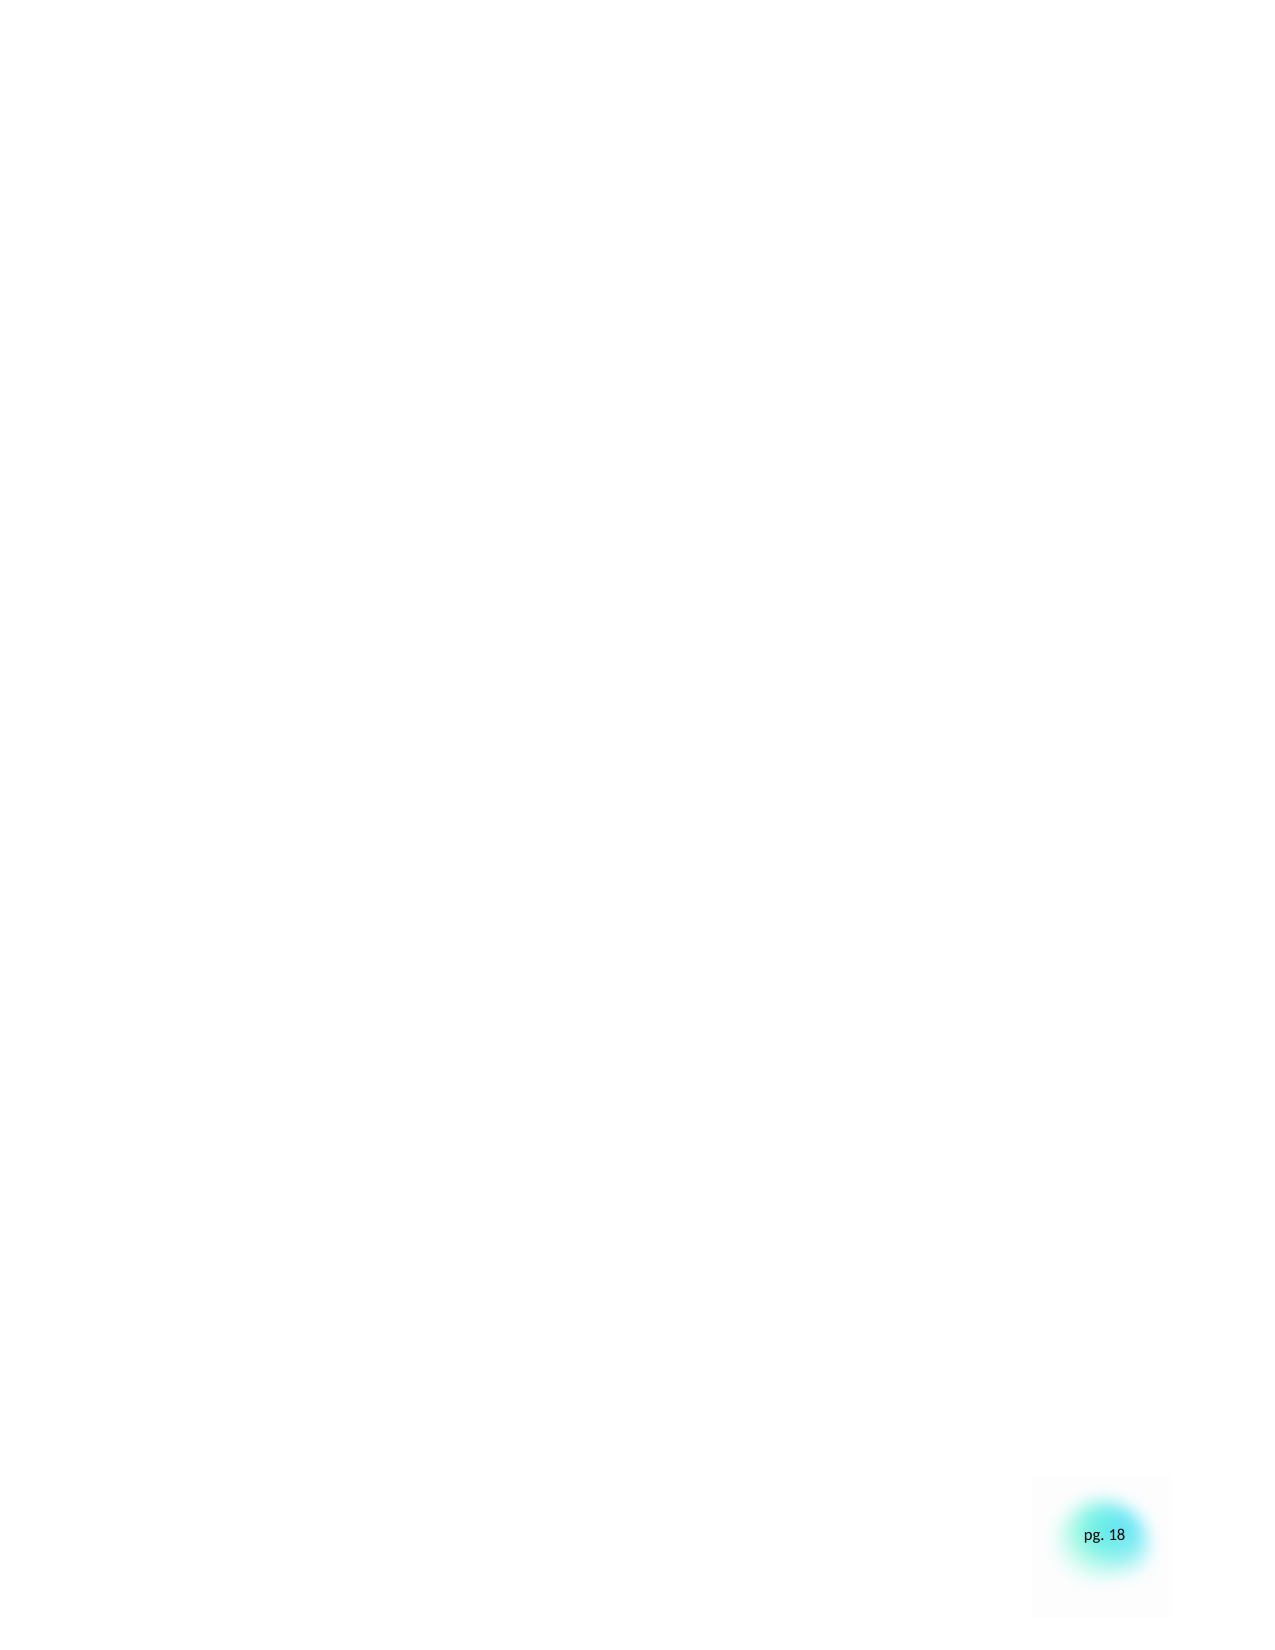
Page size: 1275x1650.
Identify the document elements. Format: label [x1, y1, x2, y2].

picture [1032, 1477, 1172, 1618]
